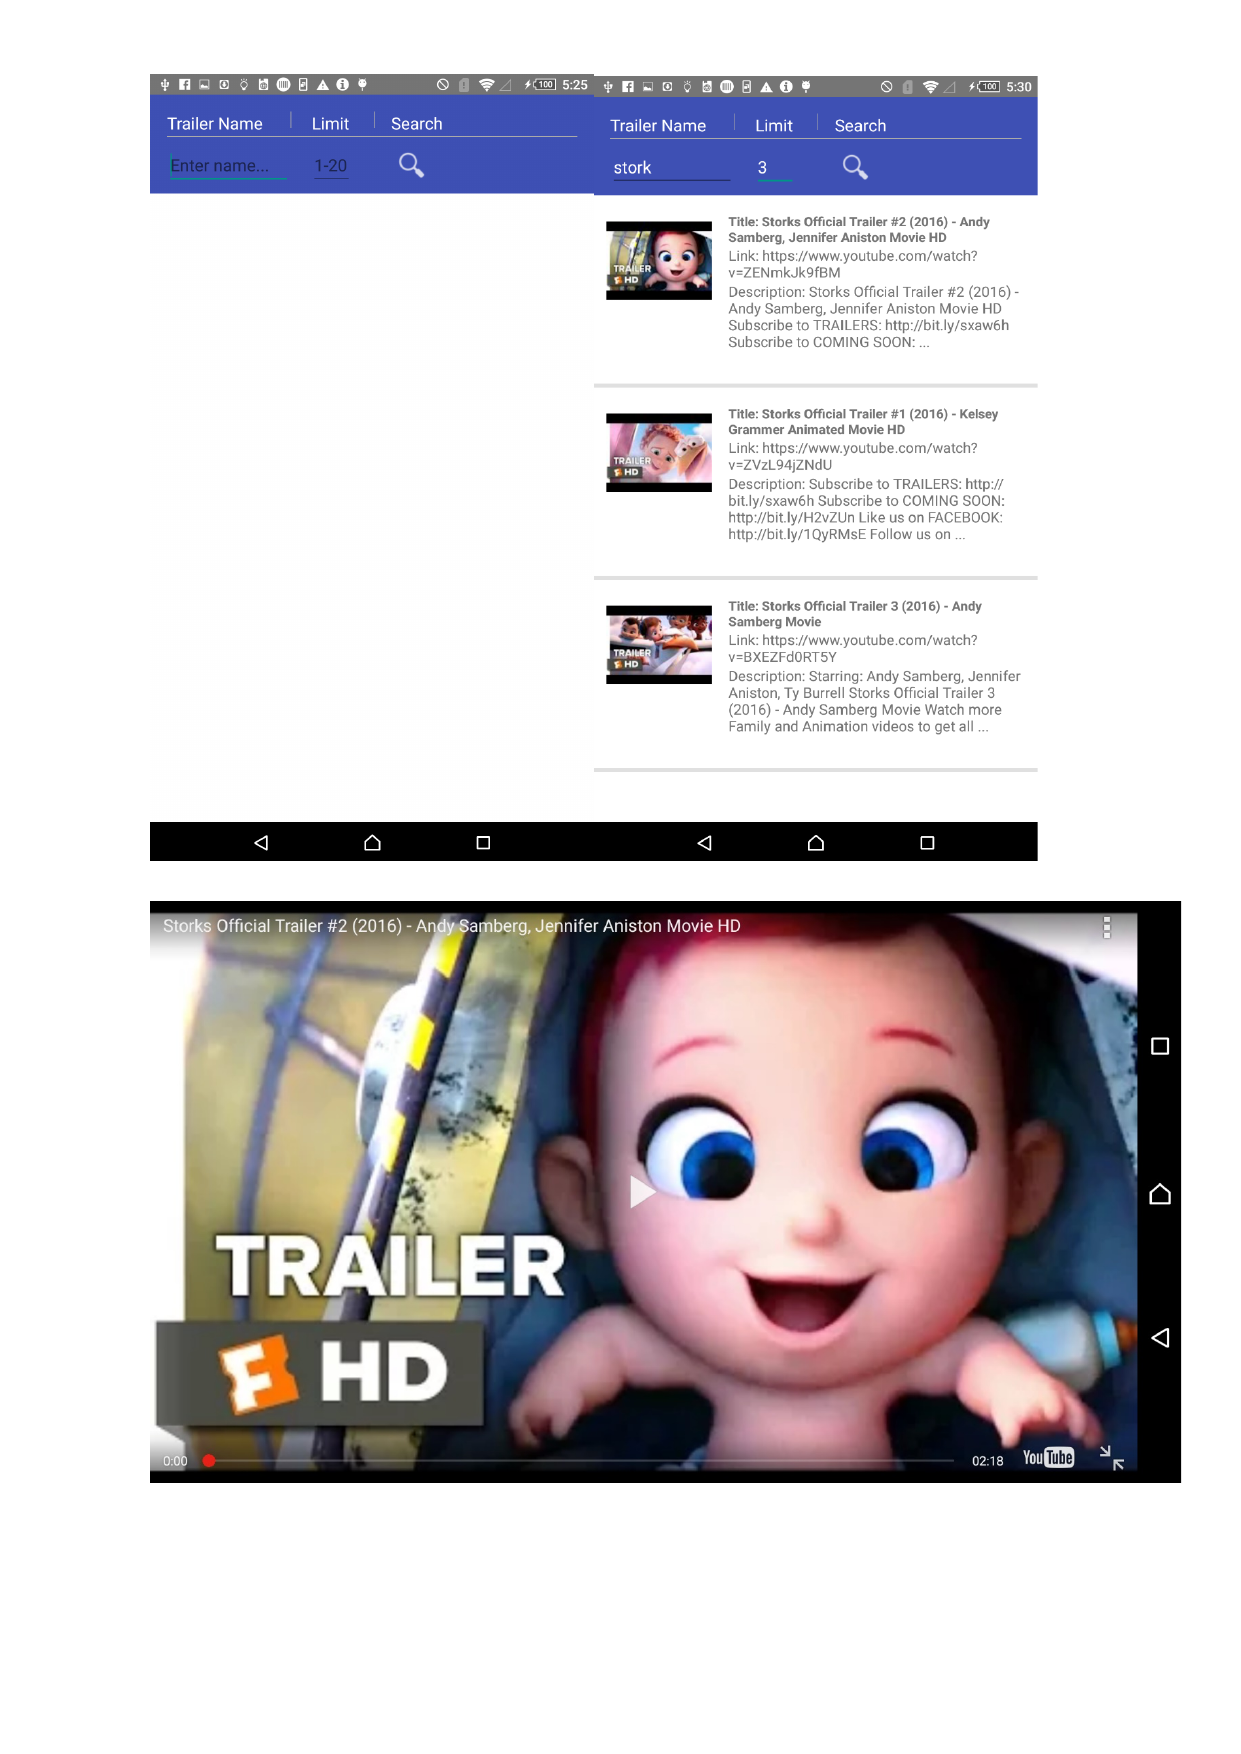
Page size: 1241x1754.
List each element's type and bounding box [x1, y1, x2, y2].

picture [150, 74, 1038, 861]
picture [150, 901, 1182, 1483]
